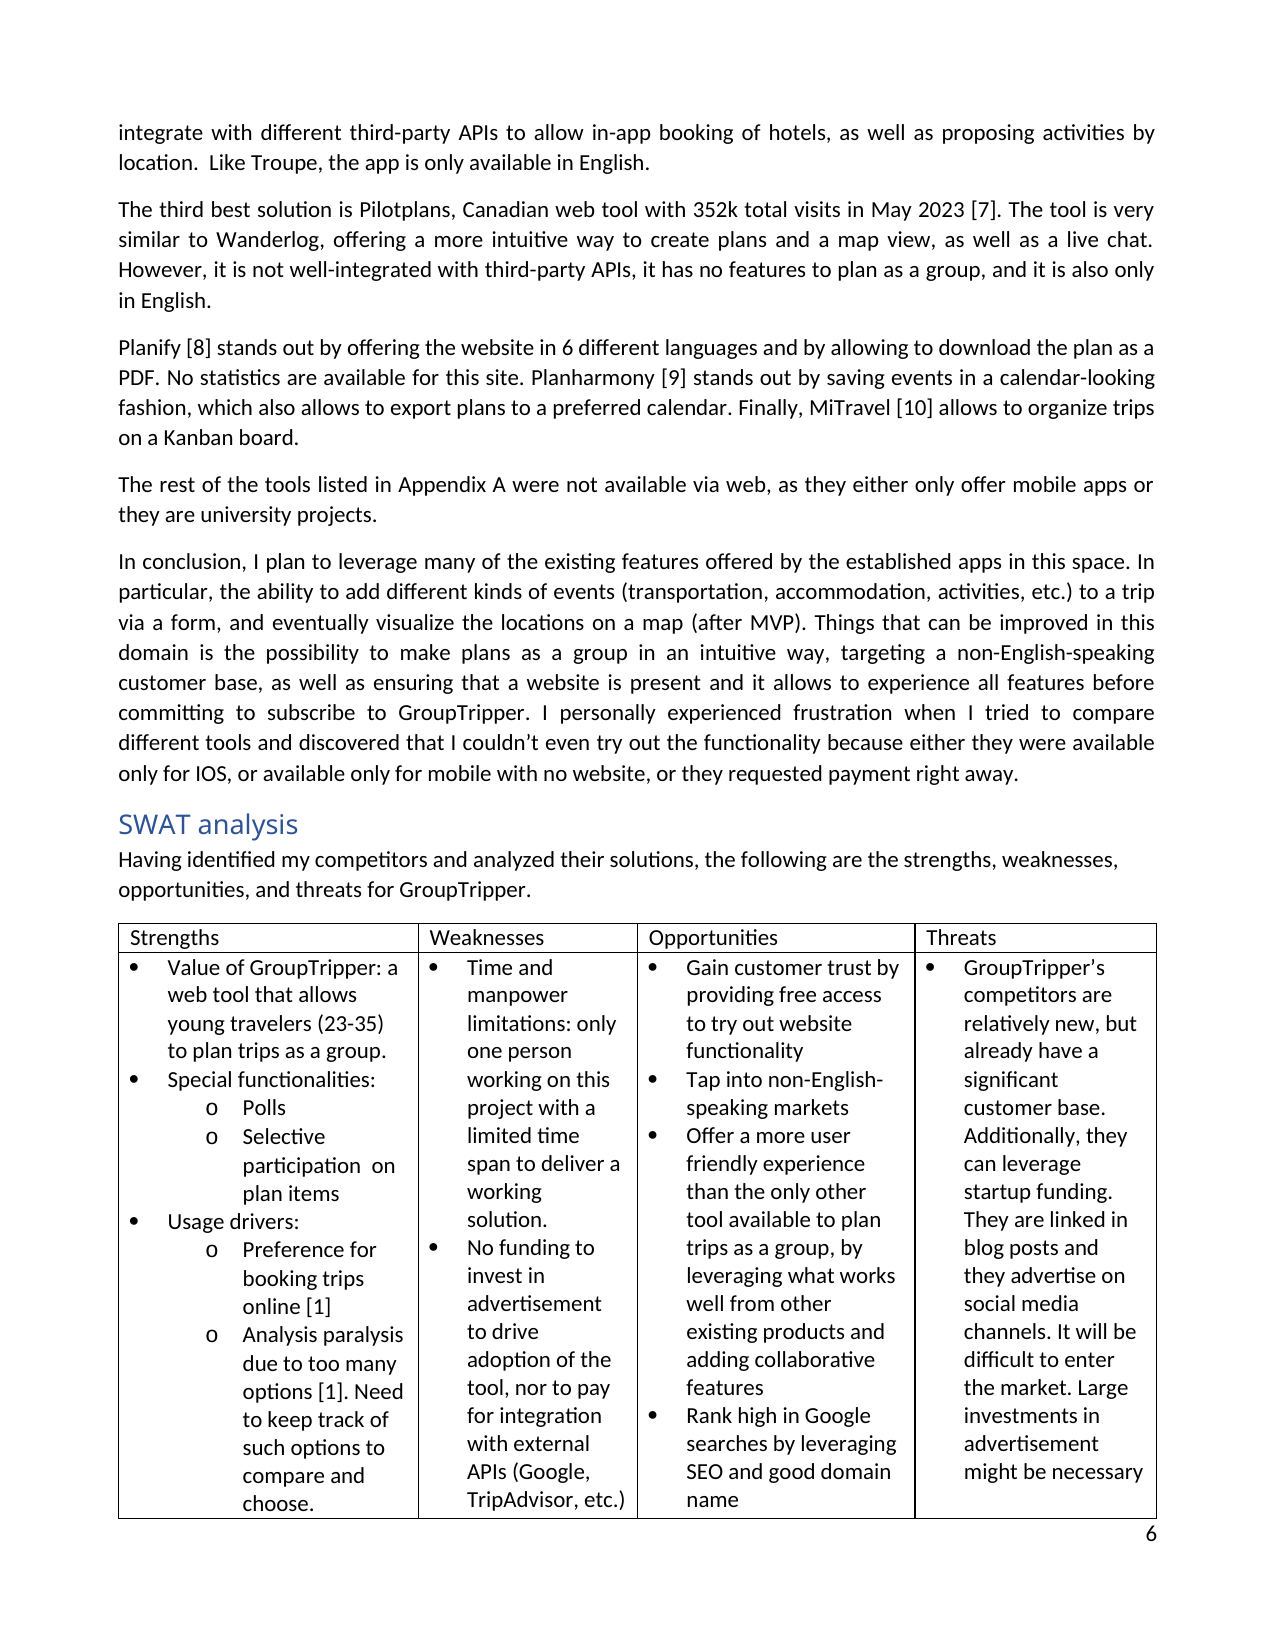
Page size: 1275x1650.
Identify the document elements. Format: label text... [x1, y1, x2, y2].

text Having identified my competitors and analyzed their solutions, the following are the strengths, weaknesses, opportunities, and threats for GroupTripper. [118, 845, 1157, 904]
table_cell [419, 953, 637, 1518]
text In conclusion, I plan to leverage many of the existing features offered by the established apps in this space. In particular, the ability to add different kinds of events (transportation, accommodation, activities, etc.) to a trip via a form, and eventually visualize the locations on a map (after MVP). Things that can be improved in this domain is the possibility to make plans as a group in an intuitive way, targeting a non-English-speaking customer base, as well as ensuring that a website is present and it allows to experience all features before committing to subscribe to GroupTripper. I personally experienced frustration when I tried to compare different tools and discovered that I couldn’t even try out the functionality because either they were available only for IOS, or available only for mobile with no website, or they requested payment right away. [118, 547, 1157, 787]
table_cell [119, 953, 418, 1518]
text Planify [8] stands out by offering the website in 6 different languages and by allowing to download the plan as a PDF. No statistics are available for this site. Planharmony [9] stands out by saving events in a calendar-looking fashion, which also allows to export plans to a preferred calendar. Finally, MiTravel [10] allows to organize trips on a Kanban board. [118, 333, 1157, 451]
table_header Threats [916, 924, 1156, 952]
table_header Strengths [119, 924, 418, 952]
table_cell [638, 953, 914, 1518]
table_header Weaknesses [419, 924, 637, 952]
text The third best solution is Pilotplans, Canadian web tool with 352k total visits in May 2023 [7]. The tool is very similar to Wanderlog, offering a more intuitive way to create plans and a map view, as well as a live chat. However, it is not well-integrated with third-party APIs, it has no features to plan as a group, and it is also only in English. [118, 195, 1157, 314]
table_header Opportunities [638, 924, 914, 952]
text The rest of the tools listed in Appendix A were not available via web, as they either only offer mobile apps or they are university projects. [118, 470, 1157, 528]
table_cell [916, 953, 1156, 1518]
subtitle SWAT analysis [118, 806, 1157, 842]
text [118, 118, 1157, 176]
